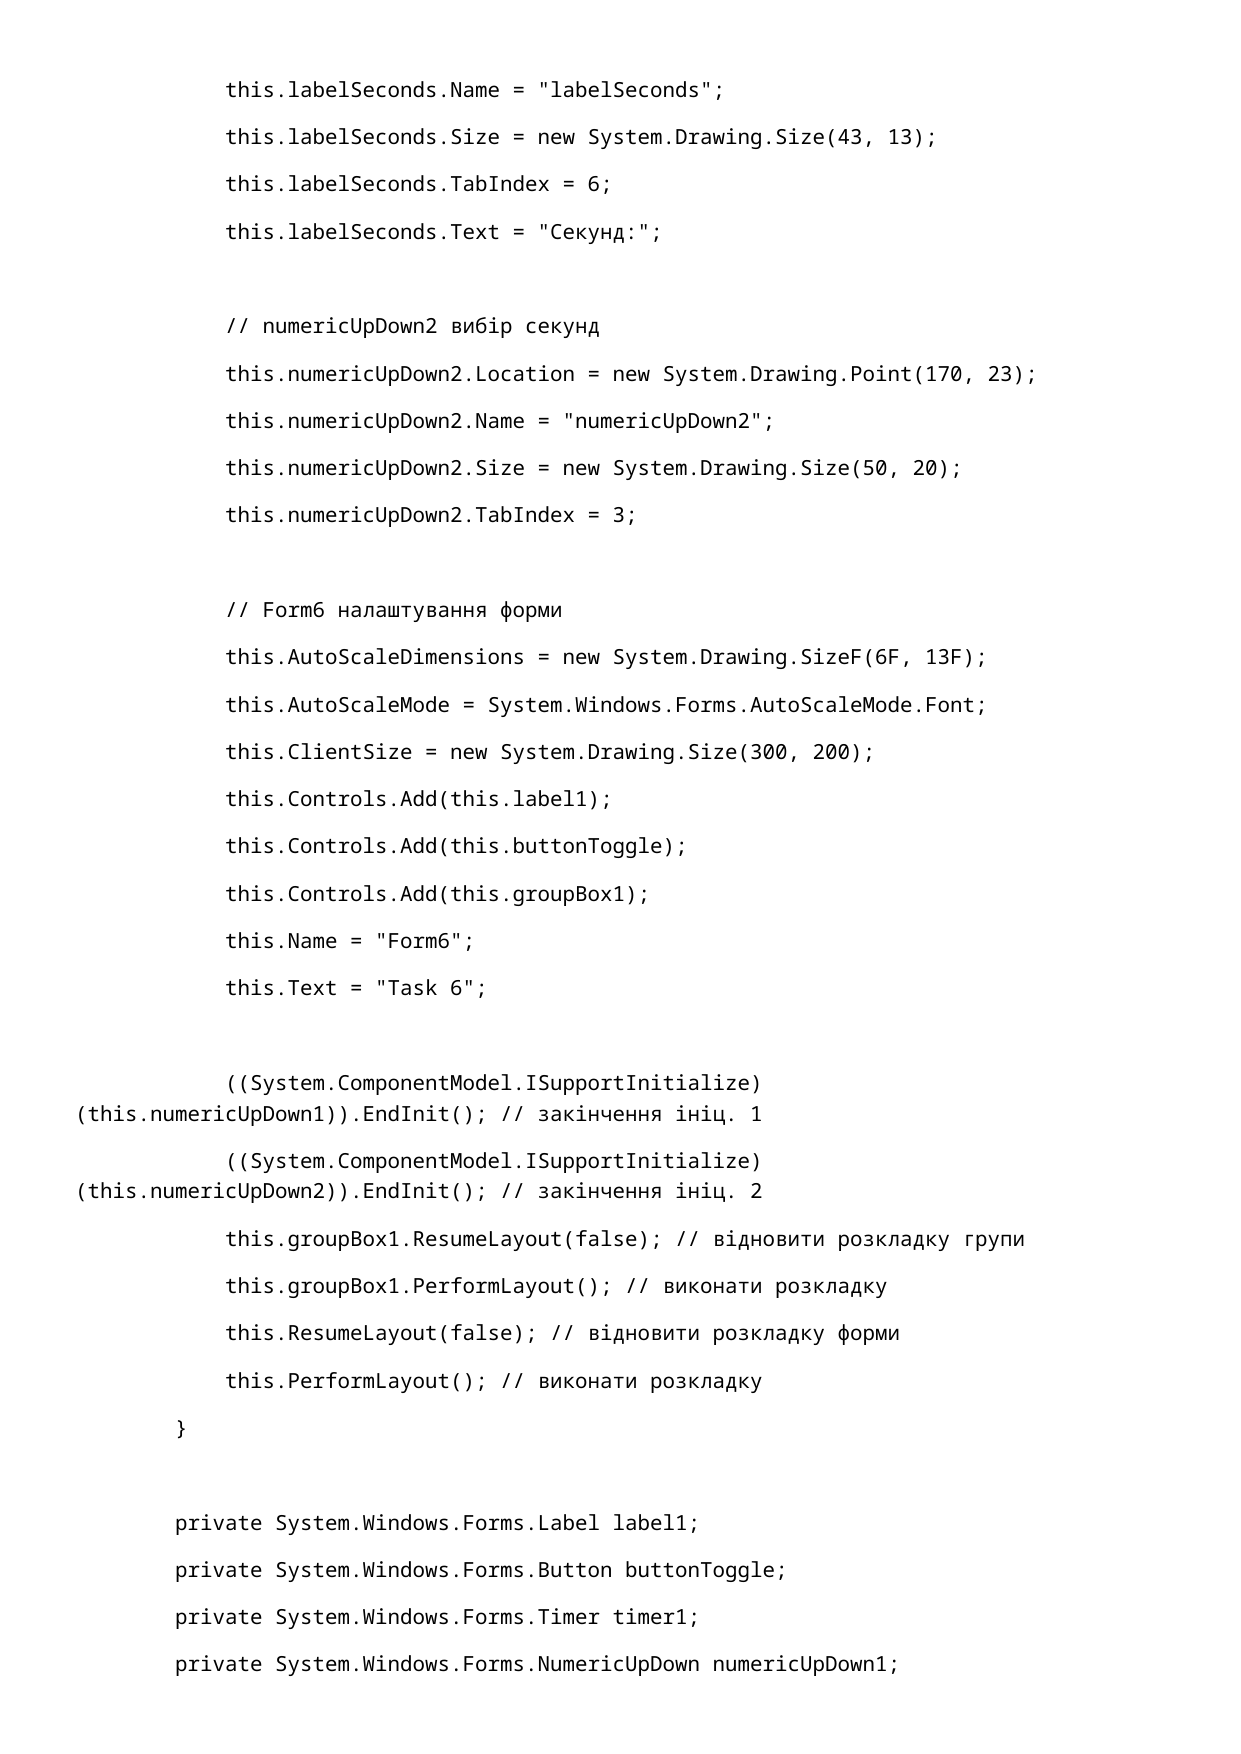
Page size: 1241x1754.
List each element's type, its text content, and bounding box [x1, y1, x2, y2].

text // numericUpDown2 вибір секунд [75, 311, 1165, 340]
text this.Text = "Task 6"; [75, 973, 1165, 1002]
text this.Name = "Form6"; [75, 926, 1165, 955]
text this.groupBox1.PerformLayout(); // виконати розкладку [75, 1271, 1165, 1300]
text this.Controls.Add(this.groupBox1); [75, 879, 1165, 907]
text this.AutoScaleMode = System.Windows.Forms.AutoScaleMode.Font; [75, 690, 1165, 718]
text private System.Windows.Forms.Button buttonToggle; [75, 1555, 1165, 1583]
text this.labelSeconds.Text = "Секунд:"; [75, 217, 1165, 245]
text this.labelSeconds.Size = new System.Drawing.Size(43, 13); [75, 122, 1165, 151]
text } [75, 1413, 1165, 1442]
text // Form6 налаштування форми [75, 595, 1165, 624]
text this.Controls.Add(this.buttonToggle); [75, 832, 1165, 860]
text ((System.ComponentModel.ISupportInitialize)(this.numericUpDown1)).EndInit(); // закінчення ініц. 1 [75, 1068, 1165, 1127]
text private System.Windows.Forms.Timer timer1; [75, 1602, 1165, 1631]
text this.ClientSize = new System.Drawing.Size(300, 200); [75, 737, 1165, 766]
text this.numericUpDown2.Location = new System.Drawing.Point(170, 23); [75, 359, 1165, 387]
text this.numericUpDown2.TabIndex = 3; [75, 501, 1165, 529]
text this.ResumeLayout(false); // відновити розкладку форми [75, 1318, 1165, 1347]
text this.groupBox1.ResumeLayout(false); // відновити розкладку групи [75, 1224, 1165, 1252]
text ((System.ComponentModel.ISupportInitialize)(this.numericUpDown2)).EndInit(); // закінчення ініц. 2 [75, 1146, 1165, 1205]
text this.numericUpDown2.Size = new System.Drawing.Size(50, 20); [75, 453, 1165, 482]
text this.Controls.Add(this.label1); [75, 784, 1165, 813]
text this.labelSeconds.TabIndex = 6; [75, 169, 1165, 198]
text this.PerformLayout(); // виконати розкладку [75, 1366, 1165, 1394]
text private System.Windows.Forms.Label label1; [75, 1508, 1165, 1536]
text this.AutoScaleDimensions = new System.Drawing.SizeF(6F, 13F); [75, 642, 1165, 671]
text private System.Windows.Forms.NumericUpDown numericUpDown1; [75, 1649, 1165, 1678]
text this.labelSeconds.Name = "labelSeconds"; [75, 75, 1165, 103]
text this.numericUpDown2.Name = "numericUpDown2"; [75, 406, 1165, 434]
